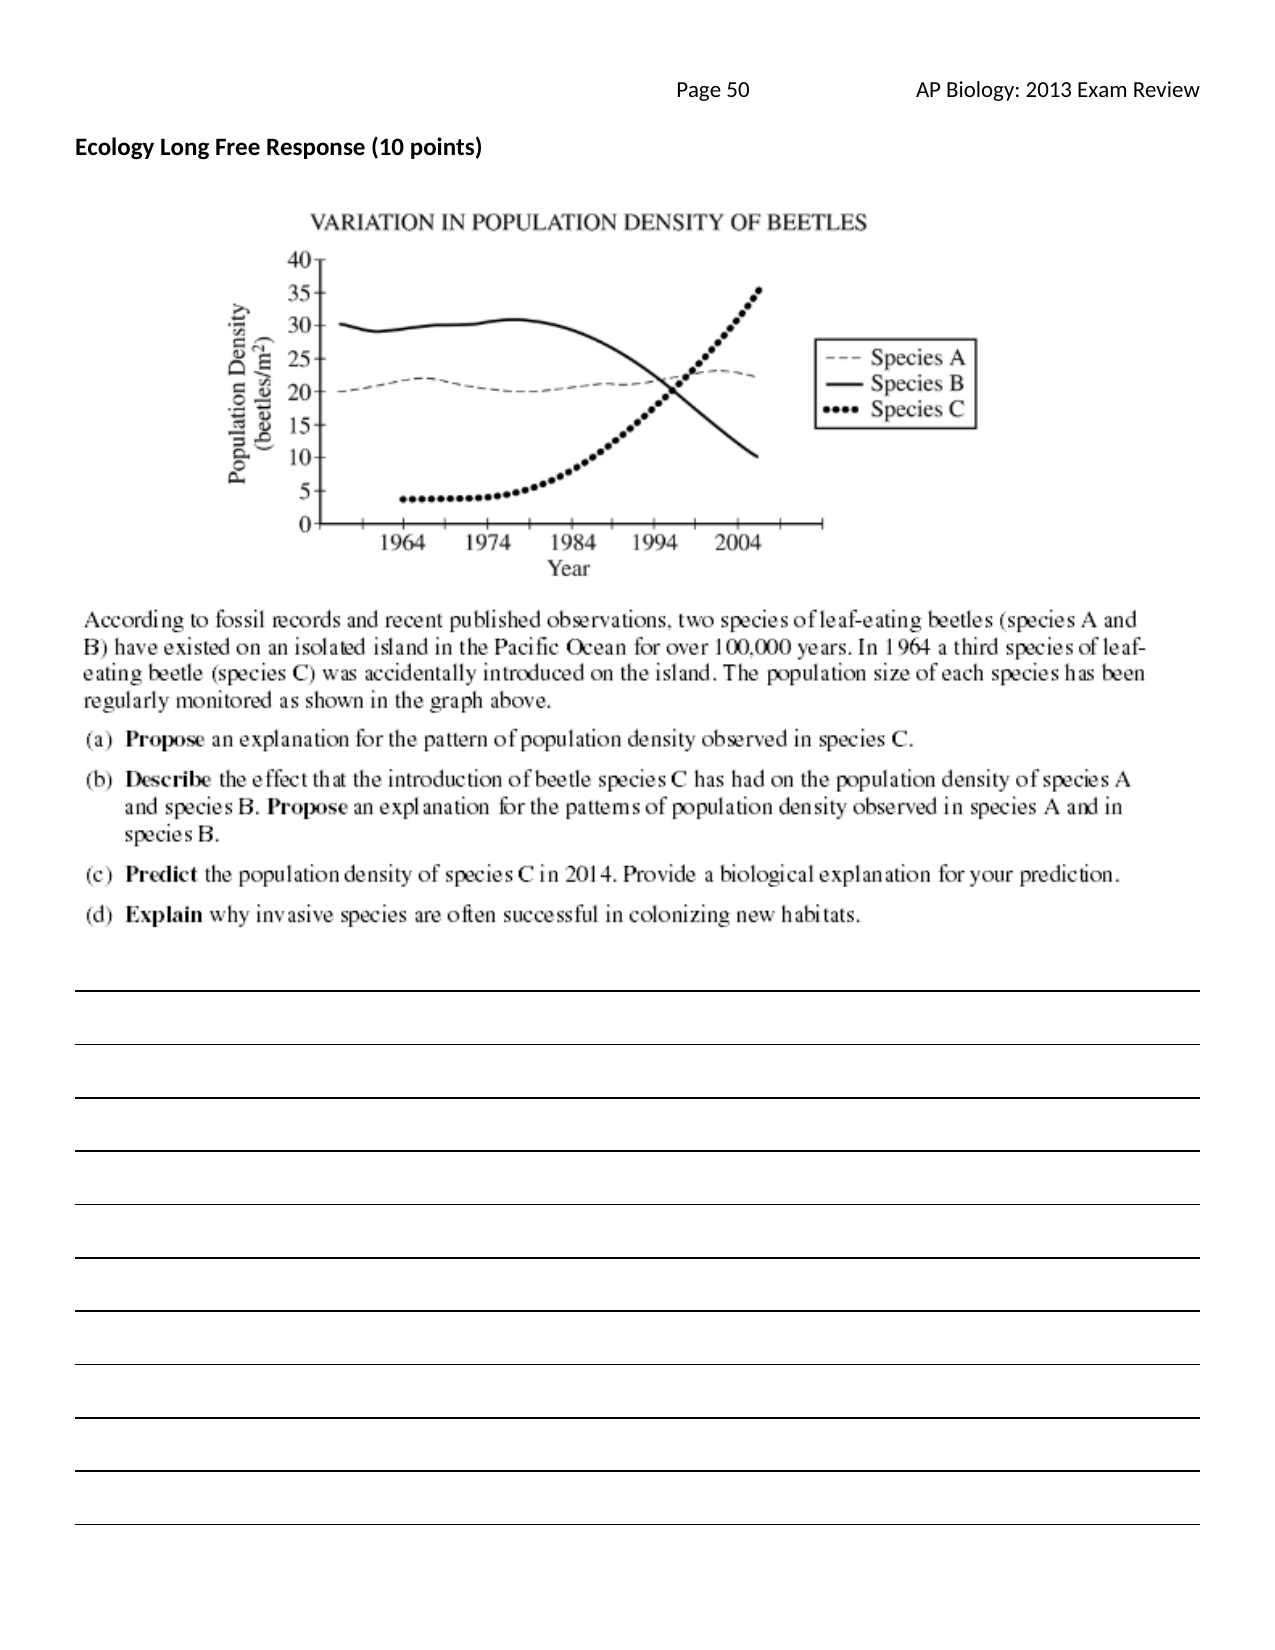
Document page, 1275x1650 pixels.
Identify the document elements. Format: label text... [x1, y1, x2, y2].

text Ecology Long Free Response (10 points) [75, 131, 1200, 162]
picture [75, 186, 1168, 941]
